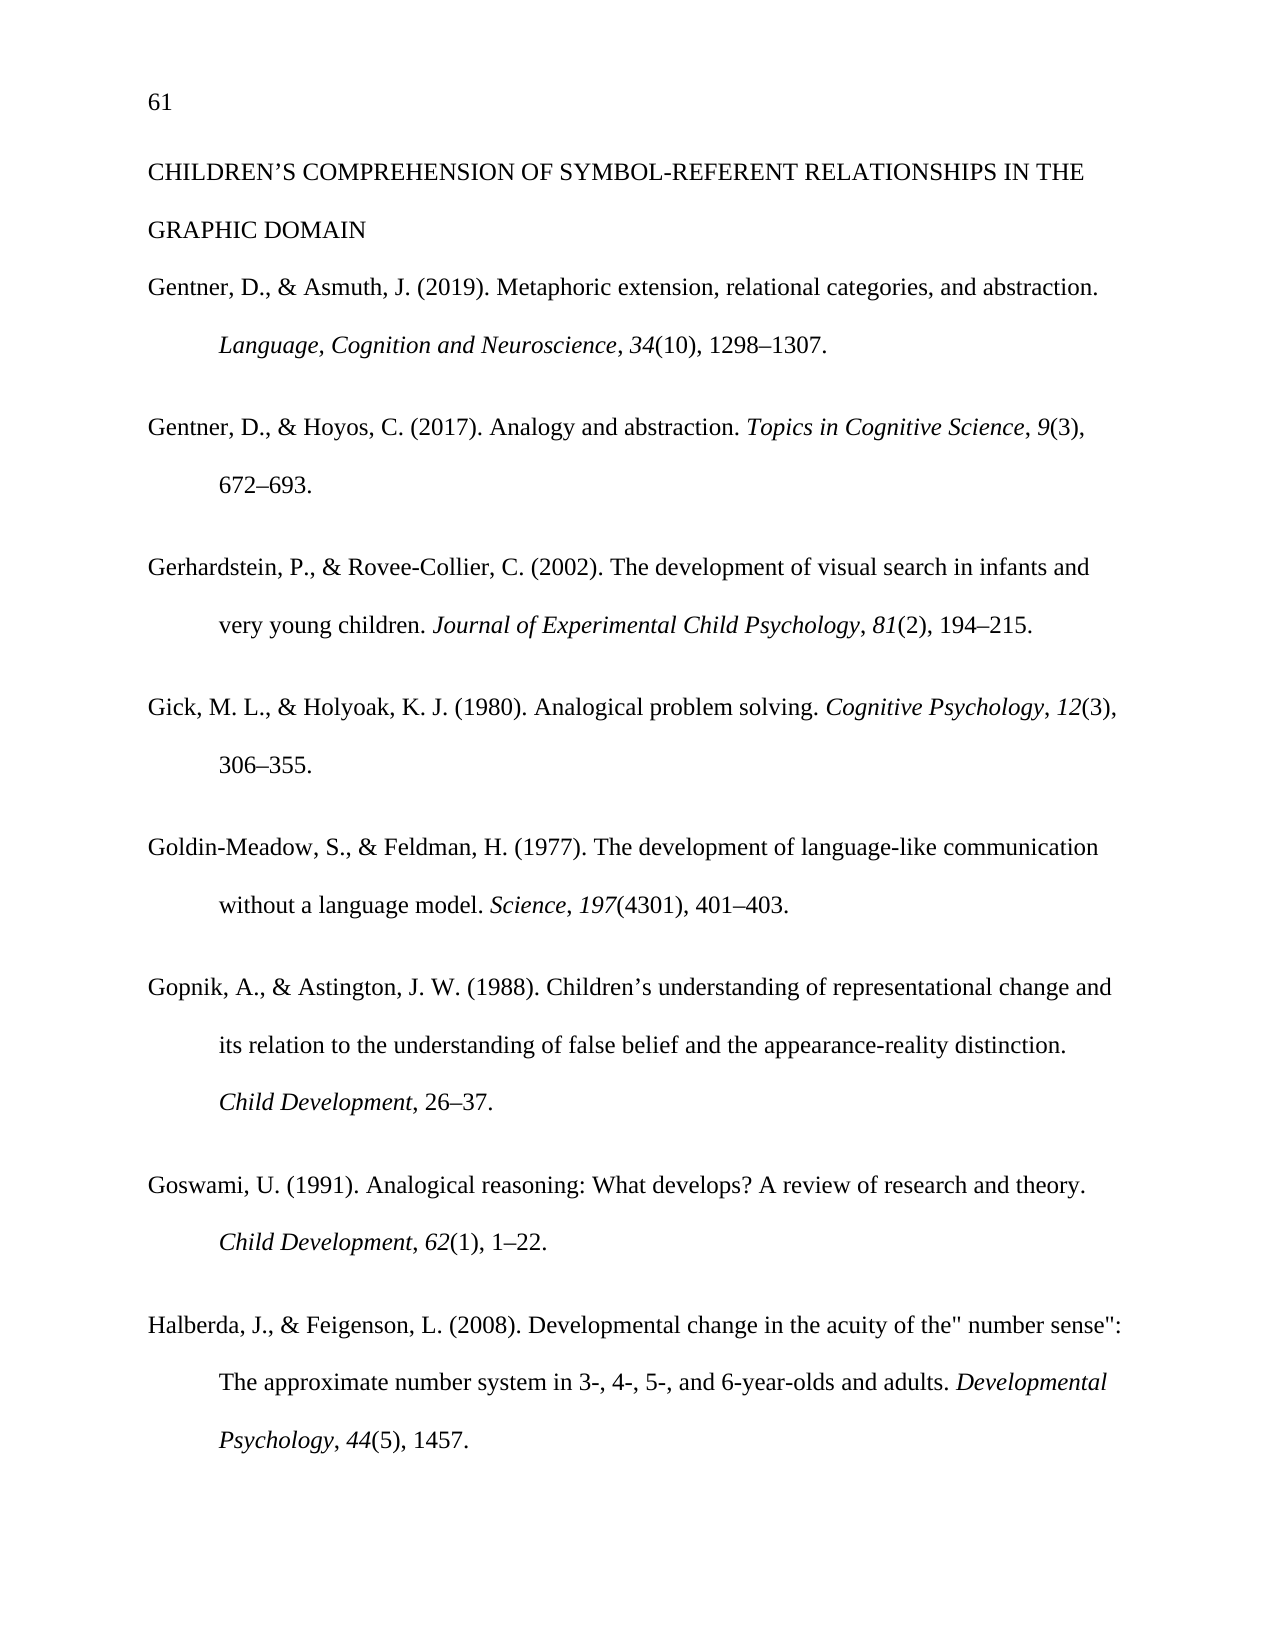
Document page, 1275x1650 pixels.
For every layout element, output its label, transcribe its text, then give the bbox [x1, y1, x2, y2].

text Goldin-Meadow, S., & Feldman, H. (1977). The development of language-like communication without a language model. Science, 197(4301), 401–403. [148, 832, 1127, 919]
text Gentner, D., & Asmuth, J. (2019). Metaphoric extension, relational categories, and abstraction. Language, Cognition and Neuroscience, 34(10), 1298–1307. [148, 272, 1127, 359]
text Gick, M. L., & Holyoak, K. J. (1980). Analogical problem solving. Cognitive Psychology, 12(3), 306–355. [148, 692, 1127, 779]
text Gentner, D., & Hoyos, C. (2017). Analogy and abstraction. Topics in Cognitive Science, 9(3), 672–693. [148, 412, 1127, 499]
text Gerhardstein, P., & Rovee-Collier, C. (2002). The development of visual search in infants and very young children. Journal of Experimental Child Psychology, 81(2), 194–215. [148, 552, 1127, 639]
text Gopnik, A., & Astington, J. W. (1988). Children’s understanding of representational change and its relation to the understanding of false belief and the appearance-reality distinction. Child Development, 26–37. [148, 972, 1127, 1116]
text Halberda, J., & Feigenson, L. (2008). Developmental change in the acuity of the" number sense": The approximate number system in 3-, 4-, 5-, and 6-year-olds and adults. Developmental Psychology, 44(5), 1457. [148, 1310, 1127, 1454]
text Goswami, U. (1991). Analogical reasoning: What develops? A review of research and theory. Child Development, 62(1), 1–22. [148, 1170, 1127, 1256]
